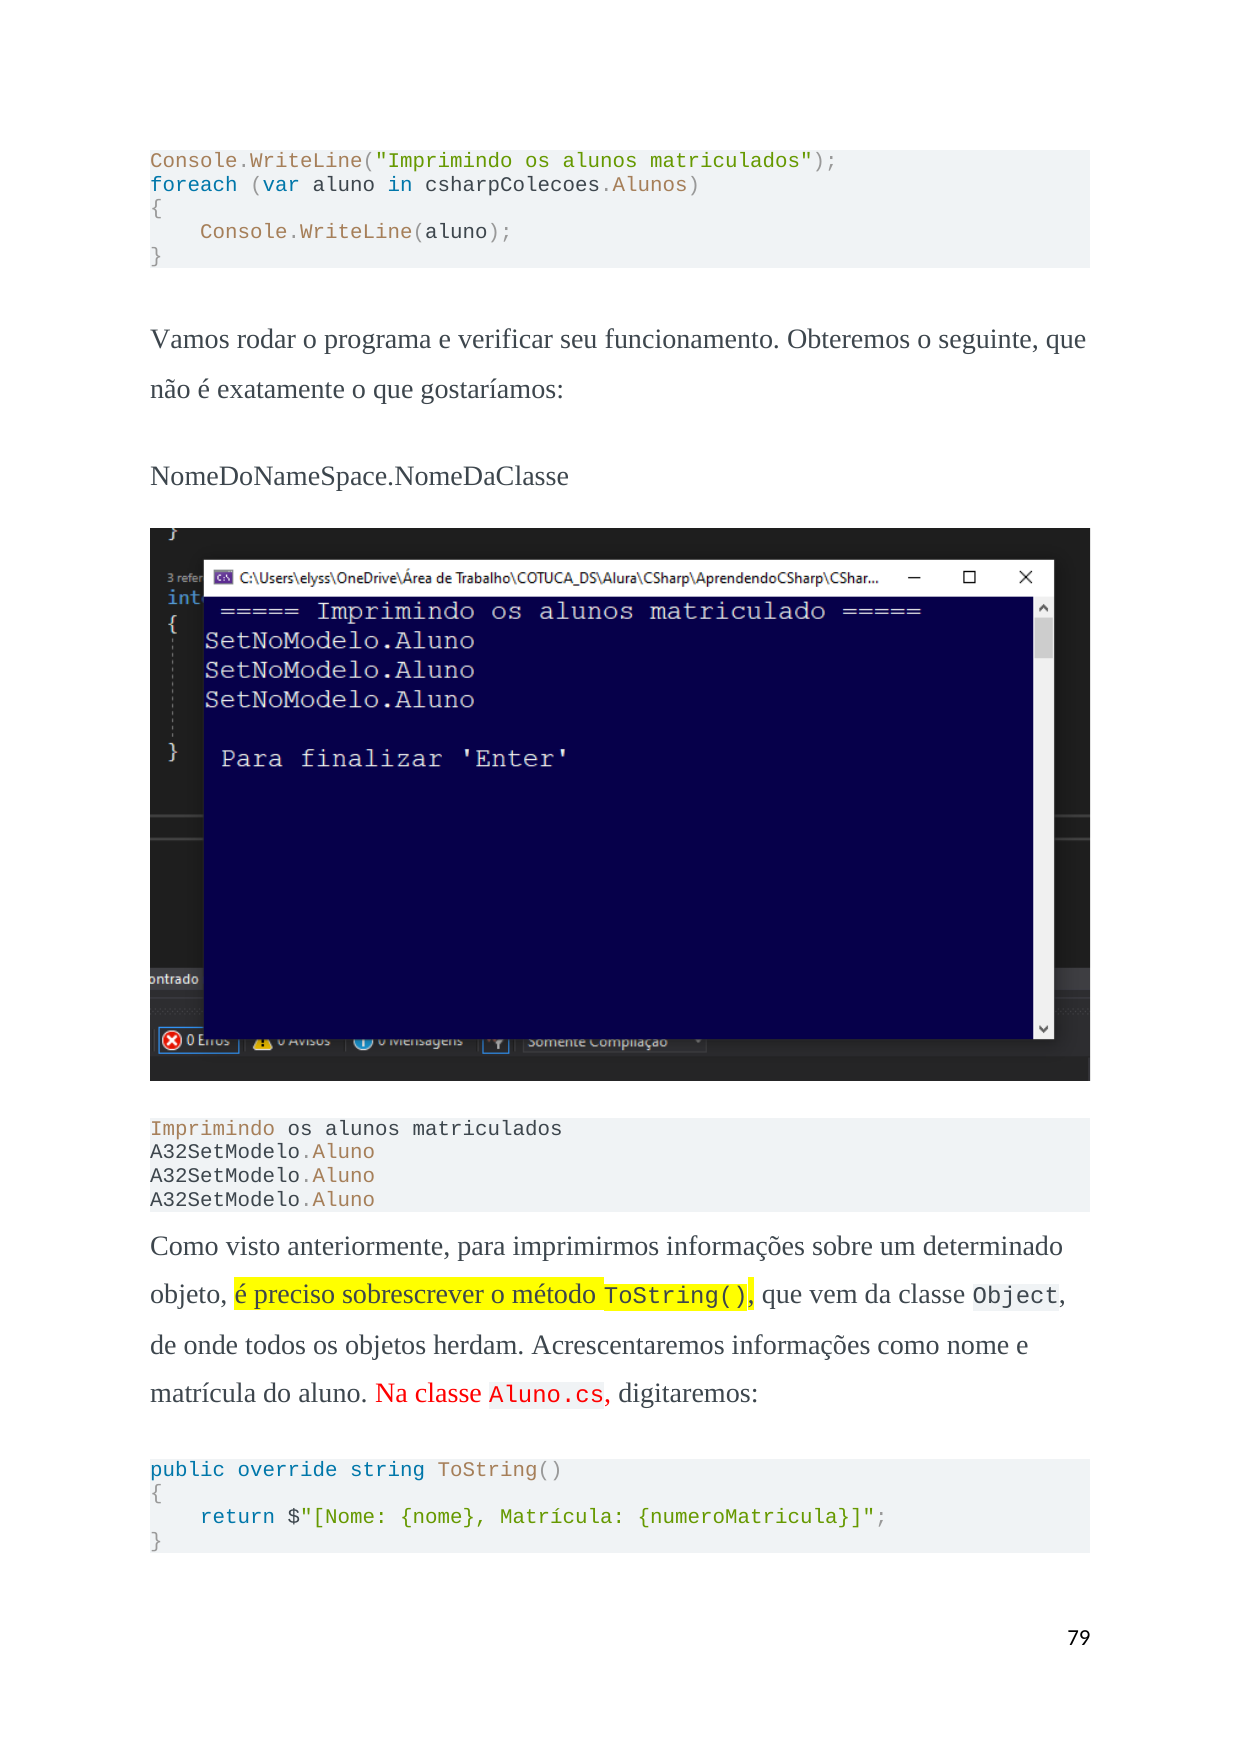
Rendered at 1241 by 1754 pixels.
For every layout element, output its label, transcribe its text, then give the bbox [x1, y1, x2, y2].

text Como visto anteriormente, para imprimirmos informações sobre um determinado objeto, é preciso sobrescrever o método ToString(), que vem da classe Object, de onde todos os objetos herdam. Acrescentaremos informações como nome e matrícula do aluno. Na classe Aluno.cs, digitaremos: [150, 1212, 1090, 1409]
text A32SetModelo.Aluno [150, 1189, 1090, 1212]
text return $"[Nome: {nome}, Matrícula: {numeroMatricula}]"; [150, 1506, 1090, 1529]
text A32SetModelo.Aluno [150, 1165, 1090, 1189]
text foreach (var aluno in csharpColecoes.Alunos) [150, 174, 1090, 197]
text } [150, 1529, 1090, 1553]
text Imprimindo os alunos matriculados [150, 1118, 1090, 1141]
text { [150, 1482, 1090, 1506]
text { [150, 197, 1090, 221]
text A32SetModelo.Aluno [150, 1141, 1090, 1165]
text Vamos rodar o programa e verificar seu funcionamento. Obteremos o seguinte, que não é exatamente o que gostaríamos: [150, 306, 1090, 404]
text Console.WriteLine("Imprimindo os alunos matriculados"); [150, 150, 1090, 174]
text public override string ToString() [150, 1459, 1090, 1482]
picture [150, 528, 1091, 1081]
text NomeDoNameSpace.NomeDaClasse [150, 442, 1090, 491]
text } [150, 244, 1090, 268]
text Console.WriteLine(aluno); [150, 221, 1090, 244]
